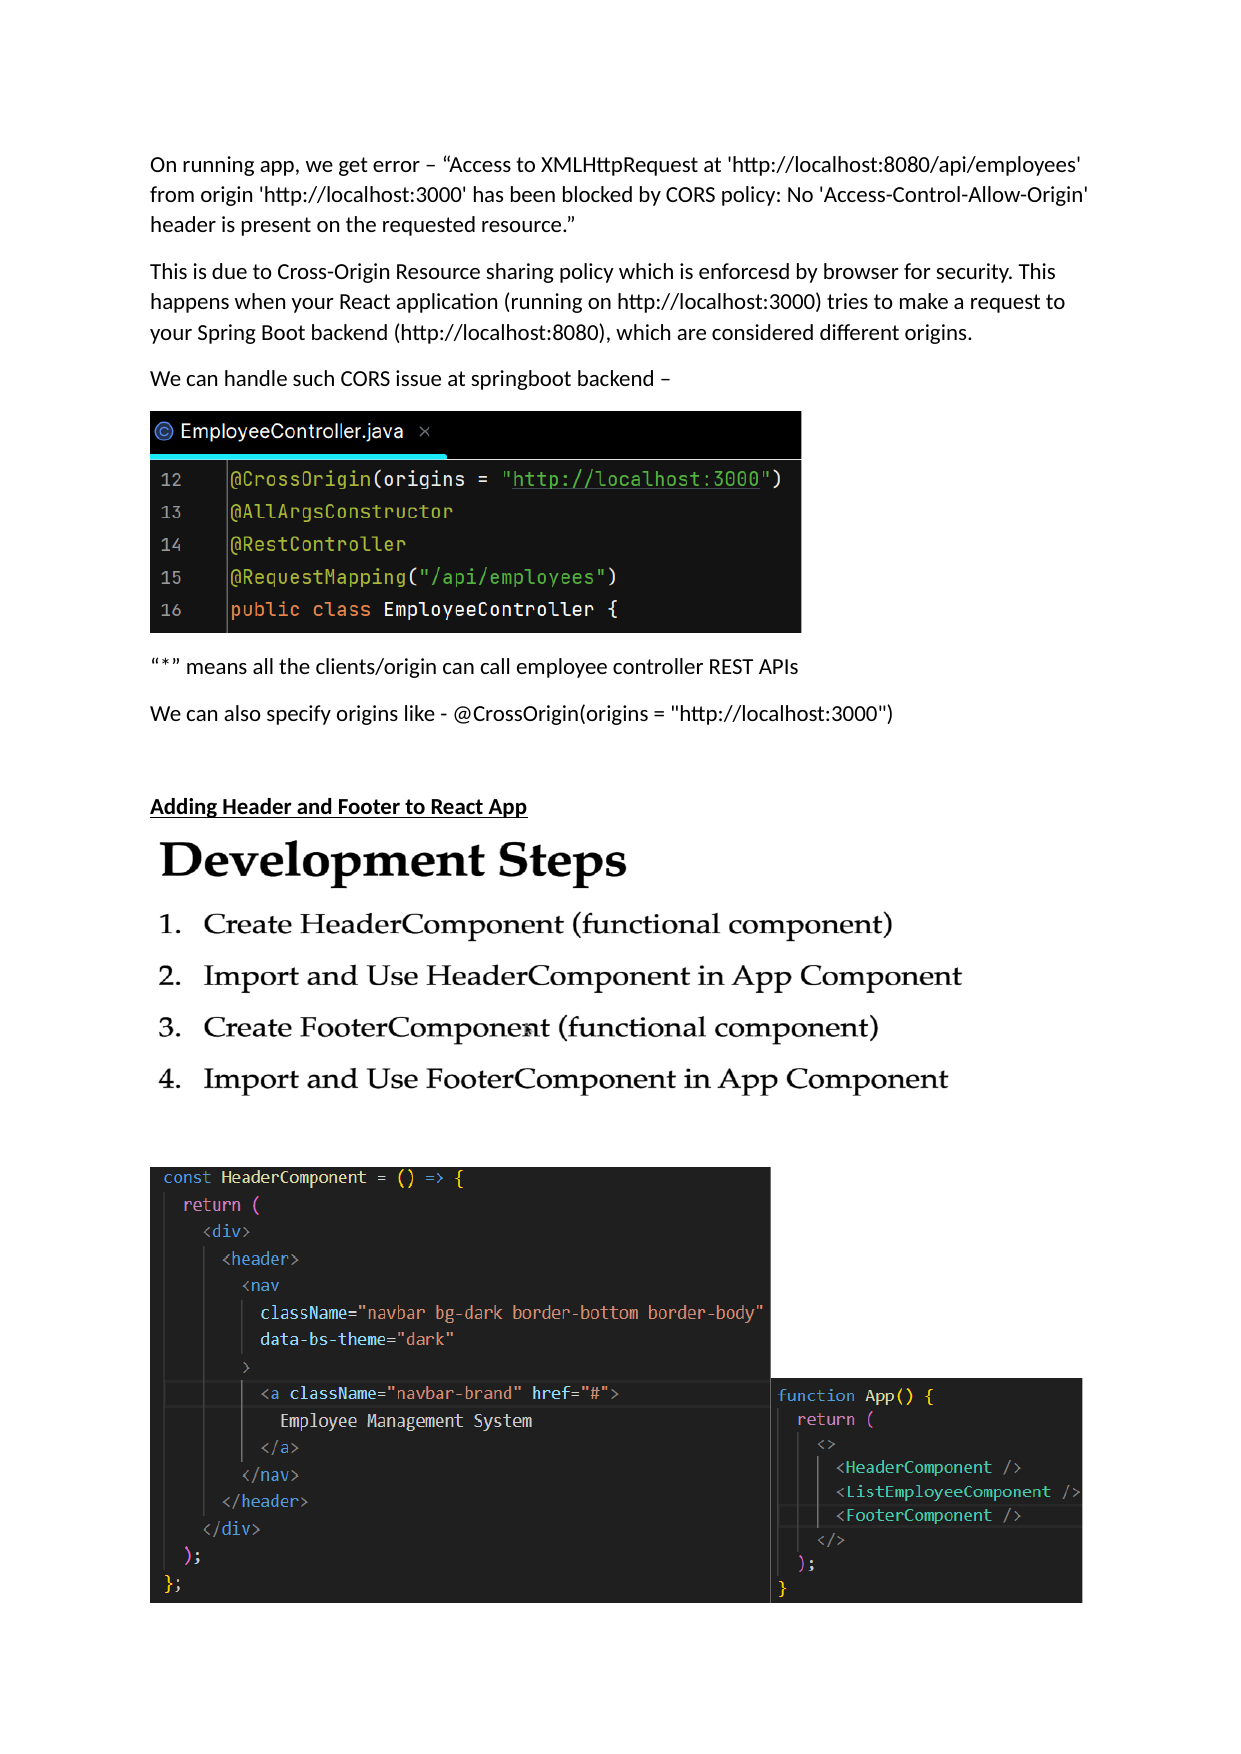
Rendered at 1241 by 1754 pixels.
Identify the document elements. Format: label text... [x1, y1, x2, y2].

picture [150, 411, 802, 633]
picture [150, 839, 967, 1102]
text This is due to Cross-Origin Resource sharing policy which is enforcesd by browser for security. This happens when your React application (running on http://localhost:3000) tries to make a request to your Spring Boot backend (http://localhost:8080), which are considered different origins. [150, 257, 1090, 346]
picture [150, 1167, 1083, 1603]
text “*” means all the clients/origin can call employee controller REST APIs [150, 652, 1090, 680]
text Adding Header and Footer to React App [150, 792, 1090, 821]
text We can also specify origins like - @CrossOrigin(origins = "http://localhost:3000") [150, 699, 1090, 727]
text On running app, we get error – “Access to XMLHttpRequest at 'http://localhost:8080/api/employees' from origin 'http://localhost:3000' has been blocked by CORS policy: No 'Access-Control-Allow-Origin' header is present on the requested resource.” [150, 150, 1090, 238]
text We can handle such CORS issue at springboot backend – [150, 364, 1090, 393]
